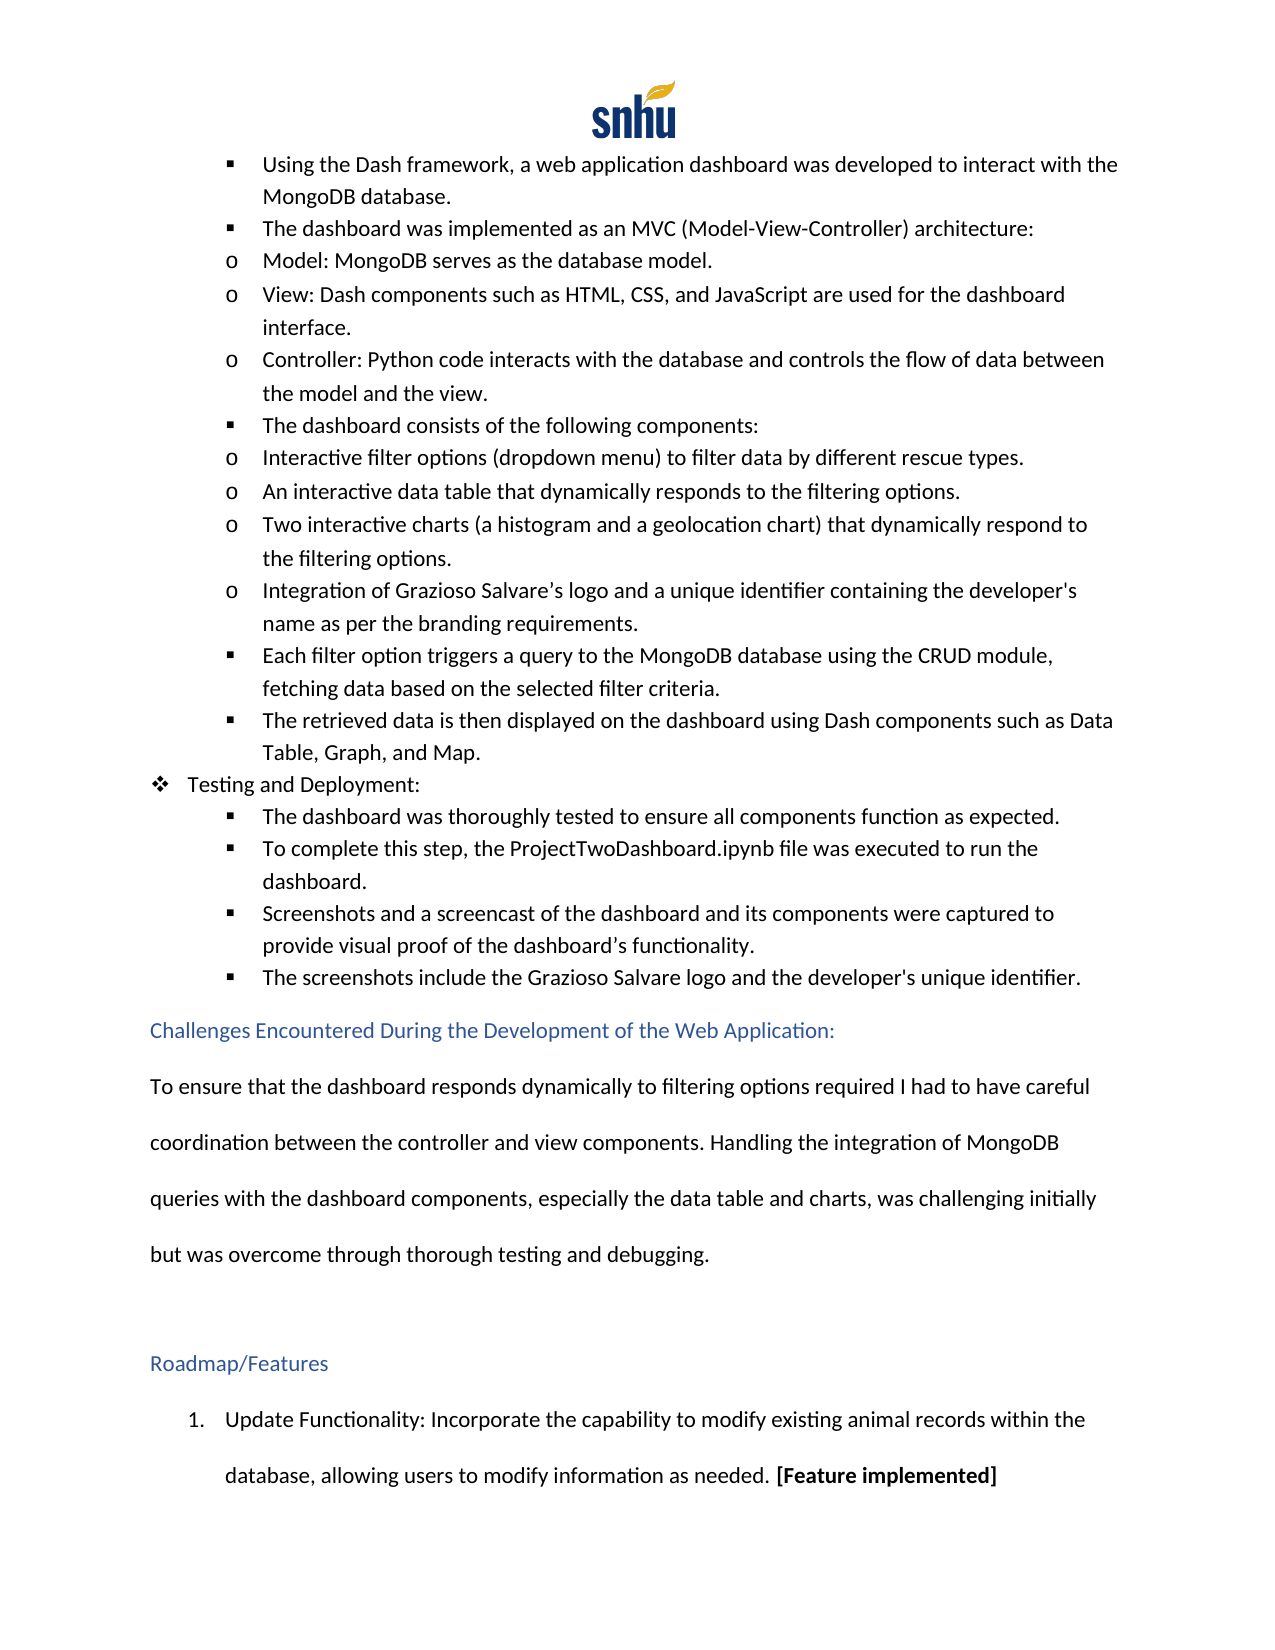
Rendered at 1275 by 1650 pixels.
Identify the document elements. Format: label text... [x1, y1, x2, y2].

list Screenshots and a screencast of the dashboard and its components were captured to provide visual proof of the dashboard’s functionality. [225, 899, 1125, 959]
list Two interactive charts (a histogram and a geolocation chart) that dynamically respond to the filtering options. [225, 510, 1125, 572]
list View: Dash components such as HTML, CSS, and JavaScript are used for the dashboard interface. [225, 280, 1125, 341]
list The dashboard was implemented as an MVC (Model-View-Controller) architecture: [225, 214, 1125, 242]
subtitle Roadmap/Features [150, 1349, 1125, 1378]
list Interactive filter options (dropdown menu) to filter data by different rescue types. [225, 443, 1125, 472]
subtitle Challenges Encountered During the Development of the Web Application: [150, 1016, 1125, 1044]
list Model: MongoDB serves as the database model. [225, 247, 1125, 276]
list The retrieved data is then displayed on the dashboard using Dash components such as Data Table, Graph, and Map. [225, 706, 1125, 766]
picture [573, 75, 702, 147]
list Controller: Python code interacts with the database and controls the flow of data between the model and the view. [225, 346, 1125, 407]
list An interactive data table that dynamically responds to the filtering options. [225, 477, 1125, 506]
list The dashboard was thoroughly tested to ensure all components function as expected. [225, 802, 1125, 830]
list Update Functionality: Incorporate the capability to modify existing animal records within the database, allowing users to modify information as needed. [Feature implemented] [187, 1406, 1125, 1490]
list The dashboard consists of the following components: [225, 411, 1125, 439]
list Each filter option triggers a query to the MongoDB database using the CRUD module, fetching data based on the selected filter criteria. [225, 641, 1125, 702]
text To ensure that the dashboard responds dynamically to filtering options required I had to have careful coordination between the controller and view components. Handling the integration of MongoDB queries with the dashboard components, especially the data table and charts, was challenging initially but was overcome through thorough testing and debugging. [150, 1072, 1125, 1268]
list Testing and Deployment: [150, 770, 1125, 798]
list Using the Dash framework, a web application dashboard was developed to interact with the MongoDB database. [225, 150, 1125, 210]
list To complete this step, the ProjectTwoDashboard.ipynb file was executed to run the dashboard. [225, 834, 1125, 895]
list The screenshots include the Grazioso Salvare logo and the developer's unique identifier. [225, 963, 1125, 991]
list Integration of Grazioso Salvare’s logo and a unique identifier containing the developer's name as per the branding requirements. [225, 576, 1125, 637]
